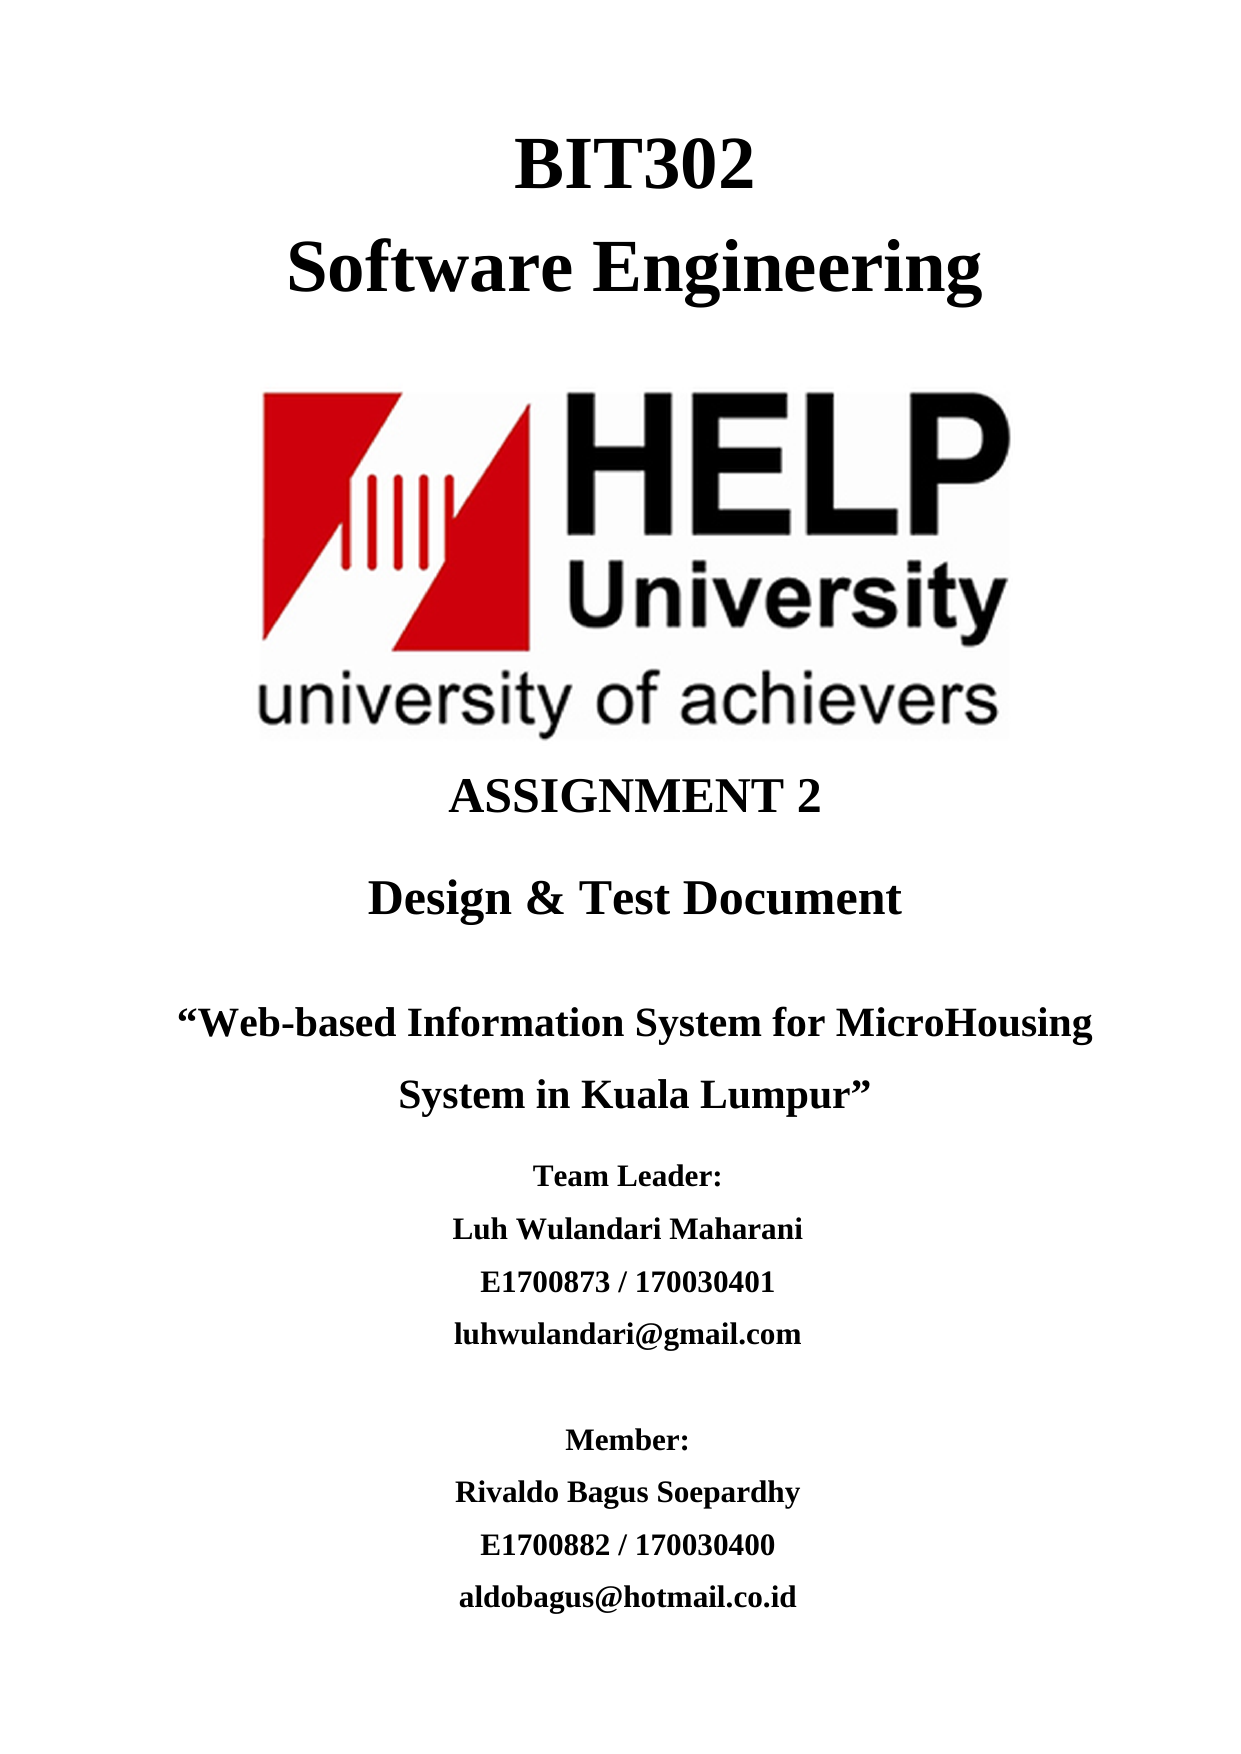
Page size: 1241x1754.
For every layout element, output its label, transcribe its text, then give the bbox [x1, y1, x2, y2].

text Member: [192, 1421, 1063, 1457]
text luhwulandari@gmail.com [192, 1316, 1063, 1351]
text aldobagus@hotmail.co.id [192, 1578, 1063, 1614]
text BIT302 [148, 118, 1122, 204]
text Design & Test Document [148, 868, 1122, 926]
text “Web-based Information System for MicroHousing System in Kuala Lumpur” [148, 997, 1122, 1117]
text Team Leader: [192, 1158, 1063, 1194]
text Luh Wulandari Maharani [192, 1210, 1063, 1246]
text Rivaldo Bagus Soepardhy [192, 1473, 1063, 1509]
text Software Engineering [148, 221, 1122, 307]
text E1700882 / 170030400 [192, 1526, 1063, 1562]
picture [249, 378, 1020, 750]
text ASSIGNMENT 2 [148, 766, 1122, 851]
text E1700873 / 170030401 [192, 1263, 1063, 1299]
